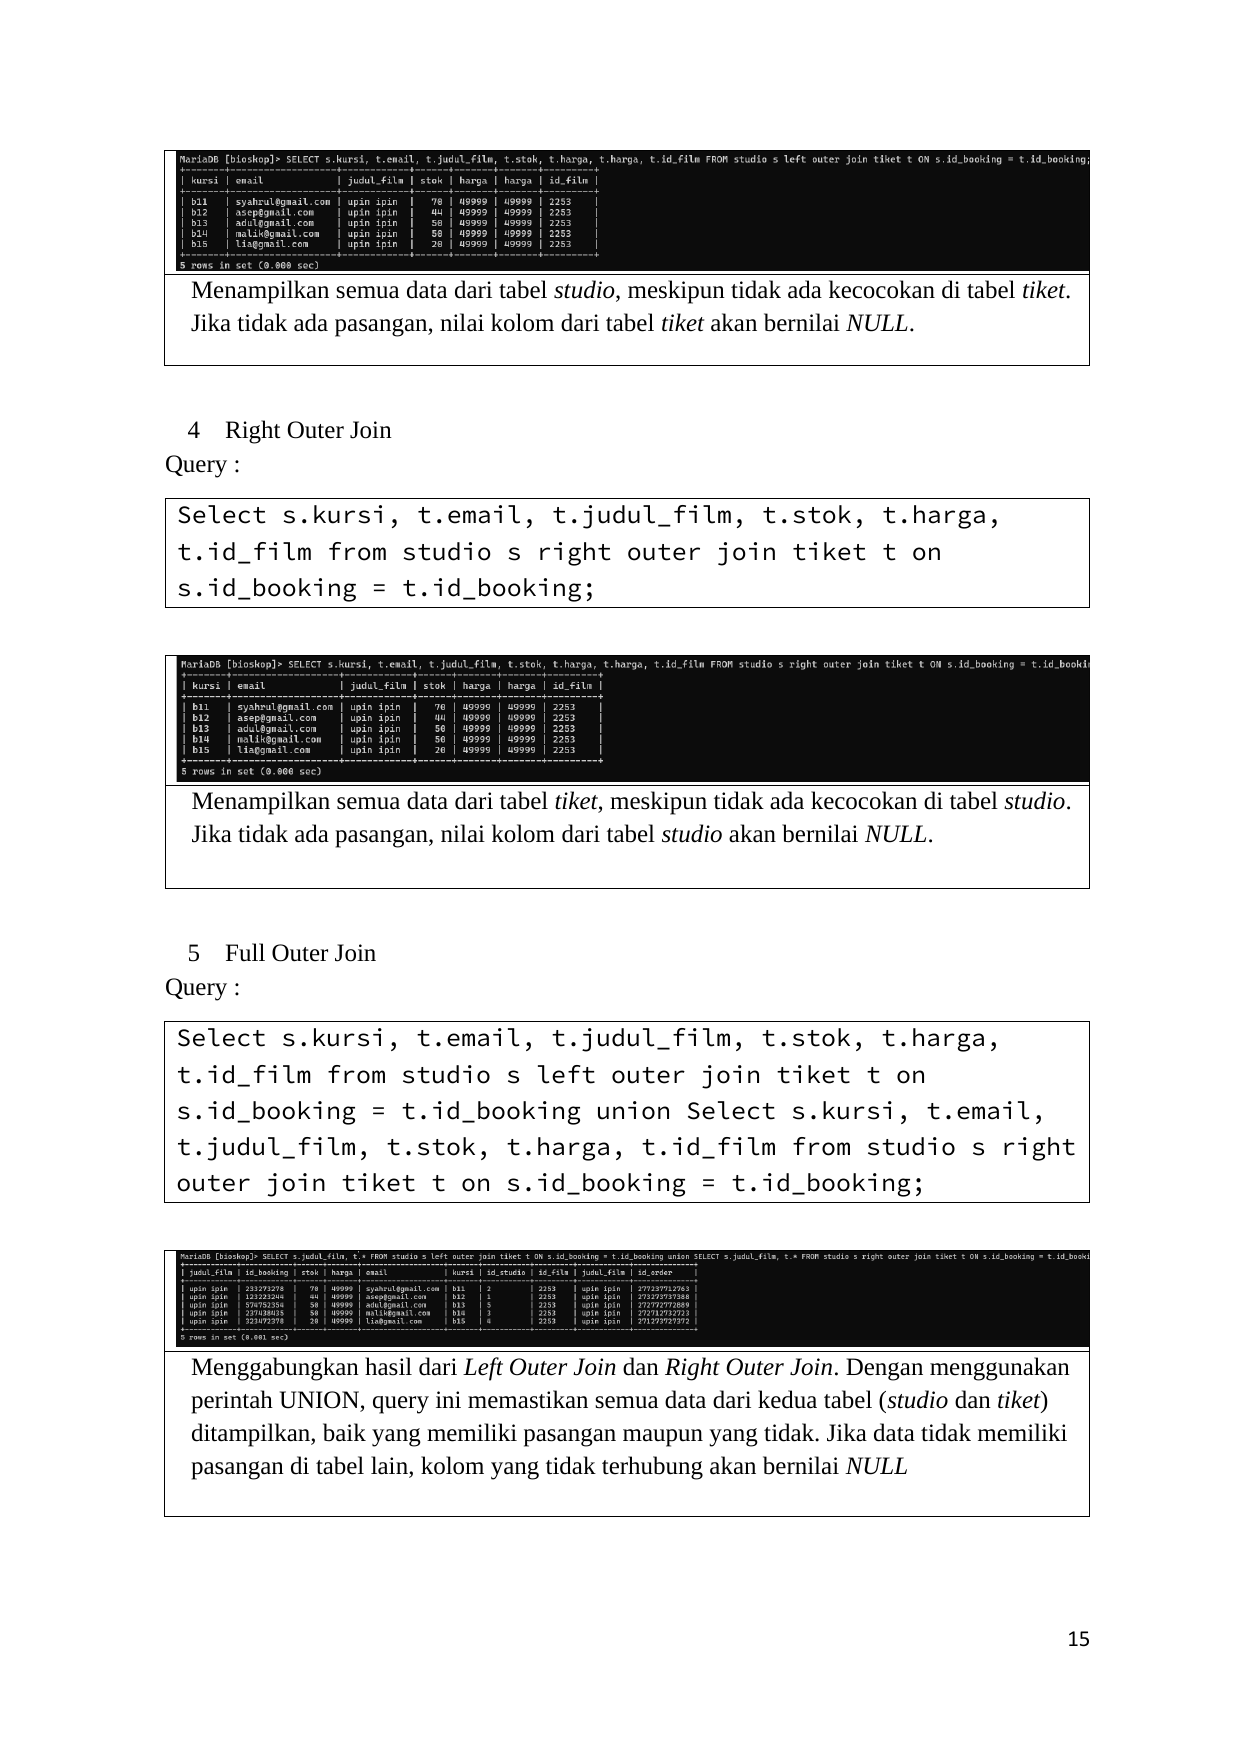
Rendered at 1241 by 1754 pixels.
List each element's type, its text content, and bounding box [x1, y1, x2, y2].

table_cell Menampilkan semua data dari tabel tiket, meskipun tidak ada kecocokan di tabel studio. Jika tidak ada pasangan, nilai kolom dari tabel studio akan bernilai NULL. [166, 786, 1089, 888]
list Right Outer Join [187, 416, 1090, 444]
list Query : [165, 449, 1090, 477]
table_header Select s.kursi, t.email, t.judul_film, t.stok, t.harga, t.id_film from studio s right outer join tiket t on s.id_booking = t.id_booking; [166, 499, 1089, 607]
table_header [165, 151, 1089, 274]
table_cell Menampilkan semua data dari tabel studio, meskipun tidak ada kecocokan di tabel tiket. Jika tidak ada pasangan, nilai kolom dari tabel tiket akan bernilai NULL. [165, 275, 1089, 365]
list Query : [165, 972, 1090, 1000]
table_header Select s.kursi, t.email, t.judul_film, t.stok, t.harga, t.id_film from studio s left outer join tiket t on s.id_booking = t.id_booking union Select s.kursi, t.email, t.judul_film, t.stok, t.harga, t.id_film from studio s right outer join tiket t on s.id_booking = t.id_booking; [165, 1022, 1089, 1202]
list Full Outer Join [187, 938, 1090, 967]
picture [176, 656, 1090, 782]
table_cell Menggabungkan hasil dari Left Outer Join dan Right Outer Join. Dengan menggunakan perintah UNION, query ini memastikan semua data dari kedua tabel (studio dan tiket) ditampilkan, baik yang memiliki pasangan maupun yang tidak. Jika data tidak memiliki pasangan di tabel lain, kolom yang tidak terhubung akan bernilai NULL [165, 1352, 1089, 1516]
table_header [165, 1251, 1089, 1351]
picture [176, 1251, 1090, 1347]
picture [176, 151, 1090, 271]
table_header [166, 656, 1089, 785]
